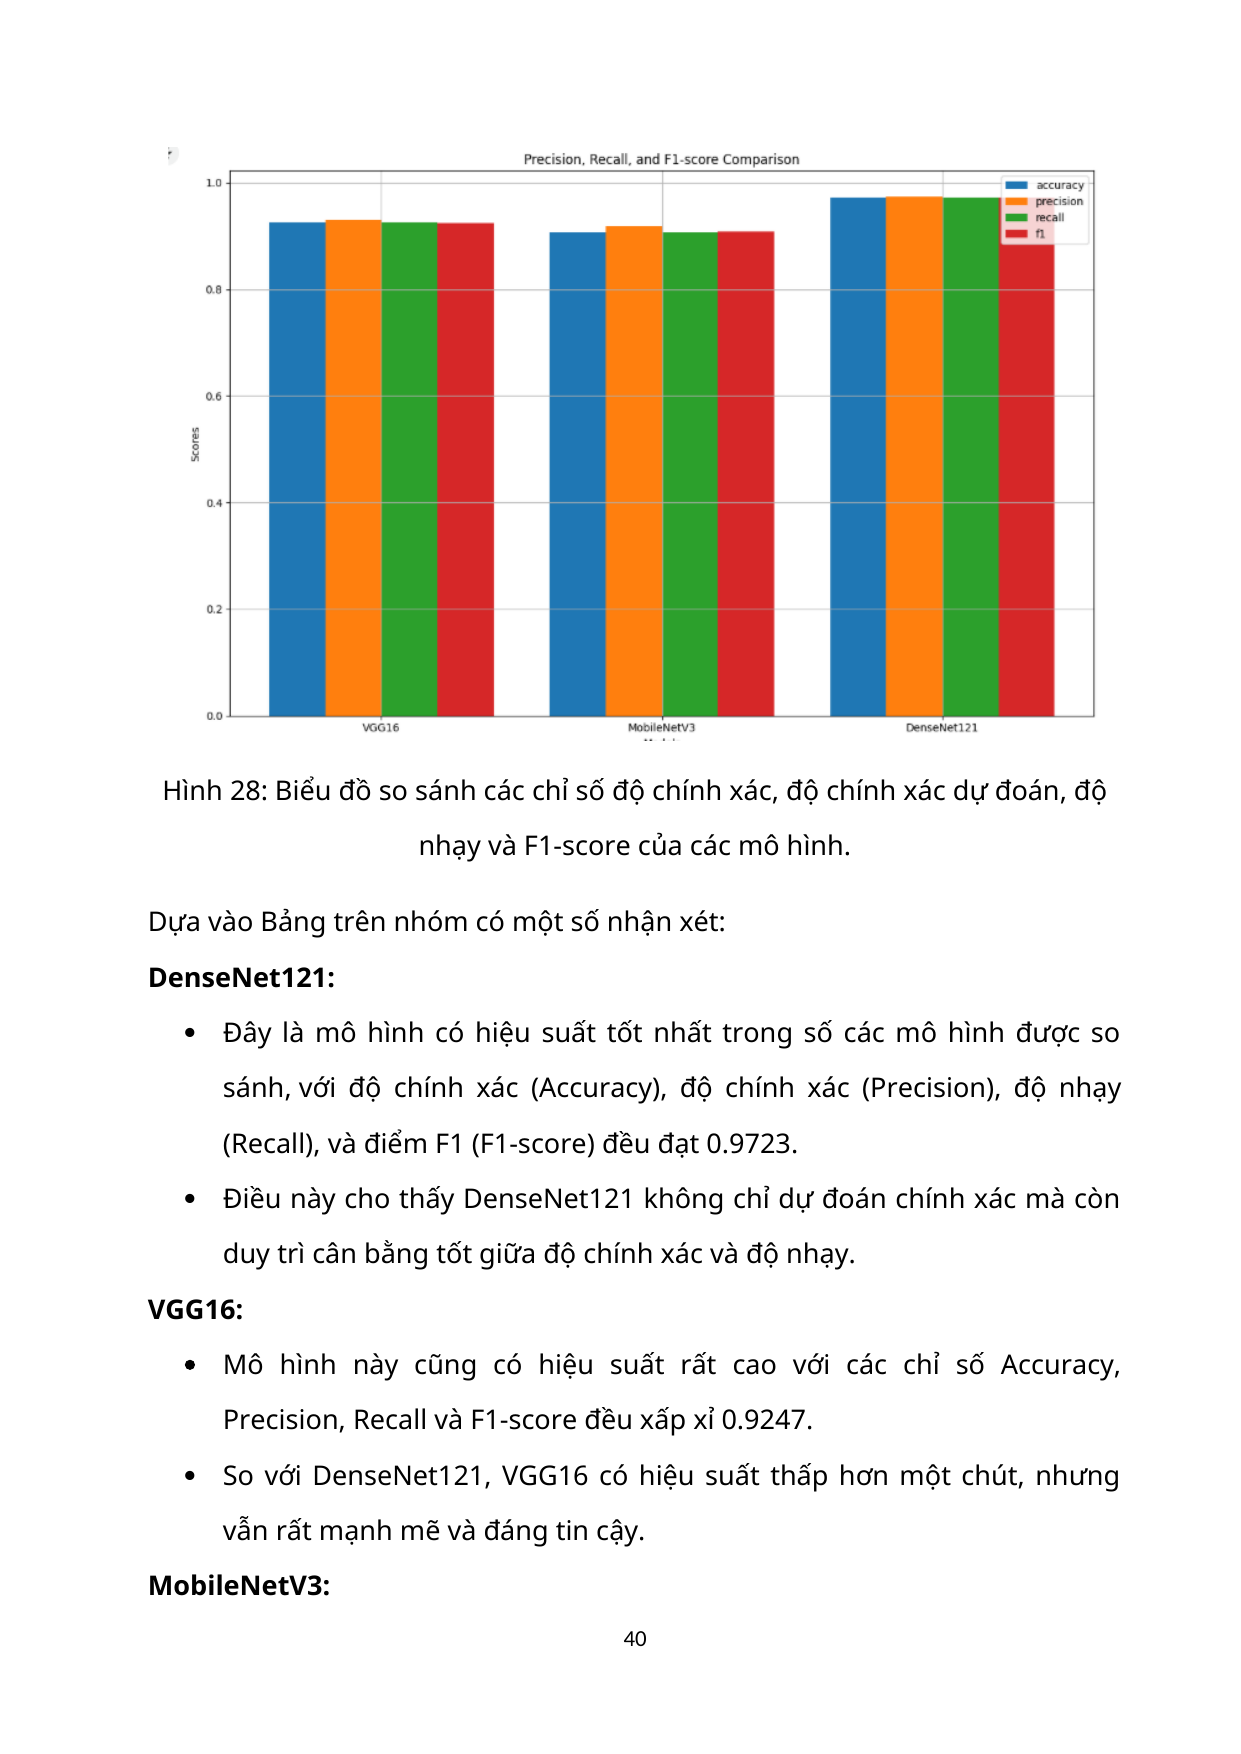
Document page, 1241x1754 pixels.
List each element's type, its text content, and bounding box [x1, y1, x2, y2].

list Mô hình này cũng có hiệu suất rất cao với các chỉ số Accuracy, Precision, Recall và F1-score đều xấp xỉ 0.9247. [185, 1345, 1122, 1438]
picture [168, 147, 1102, 741]
list So với DenseNet121, VGG16 có hiệu suất thấp hơn một chút, nhưng vẫn rất mạnh mẽ và đáng tin cậy. [185, 1456, 1122, 1548]
text VGG16: [148, 1290, 1122, 1327]
list Điều này cho thấy DenseNet121 không chỉ dự đoán chính xác mà còn duy trì cân bằng tốt giữa độ chính xác và độ nhạy. [185, 1179, 1122, 1272]
text DenseNet121: [148, 958, 1122, 995]
text Dựa vào Bảng trên nhóm có một số nhận xét: [148, 903, 1122, 940]
text MobileNetV3: [148, 1567, 1122, 1603]
text Hình 28: Biểu đồ so sánh các chỉ số độ chính xác, độ chính xác dự đoán, độ nhạy và F1-score của các mô hình. [148, 771, 1122, 864]
list Đây là mô hình có hiệu suất tốt nhất trong số các mô hình được so sánh, với độ chính xác (Accuracy), độ chính xác (Precision), độ nhạy (Recall), và điểm F1 (F1-score) đều đạt 0.9723. [185, 1013, 1122, 1161]
